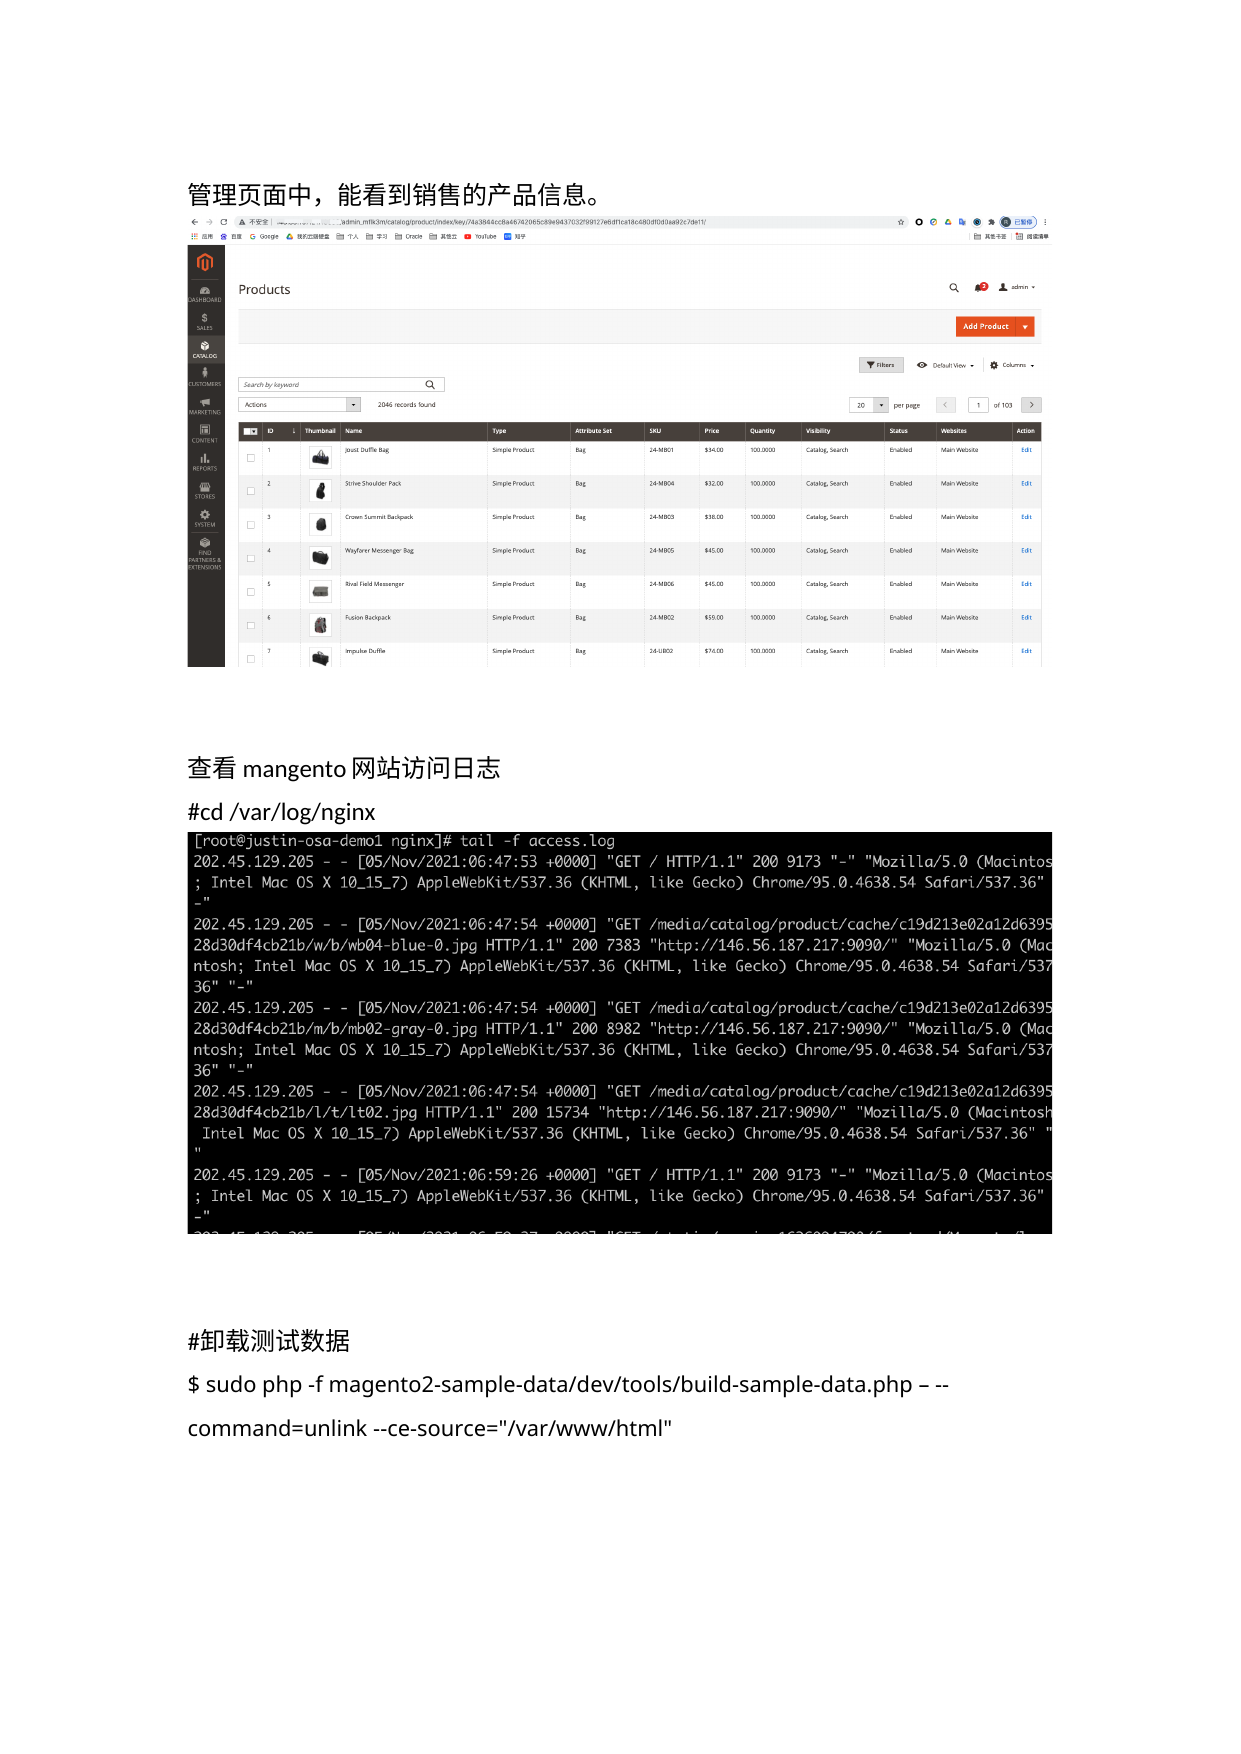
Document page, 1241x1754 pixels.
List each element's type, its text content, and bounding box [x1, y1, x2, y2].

text 查看mangento网站访问日志 [187, 745, 1053, 789]
picture [187, 832, 1053, 1234]
text $ sudo php -f magento2-sample-data/dev/tools/build-sample-data.php – --command=unlink --ce-source="/var/www/html" [187, 1362, 1053, 1450]
text #卸载测试数据 [187, 1318, 1053, 1362]
text #cd /var/log/nginx [187, 789, 1053, 832]
text 管理页面中，能看到销售的产品信息。 [187, 172, 1053, 216]
picture [187, 216, 1053, 667]
